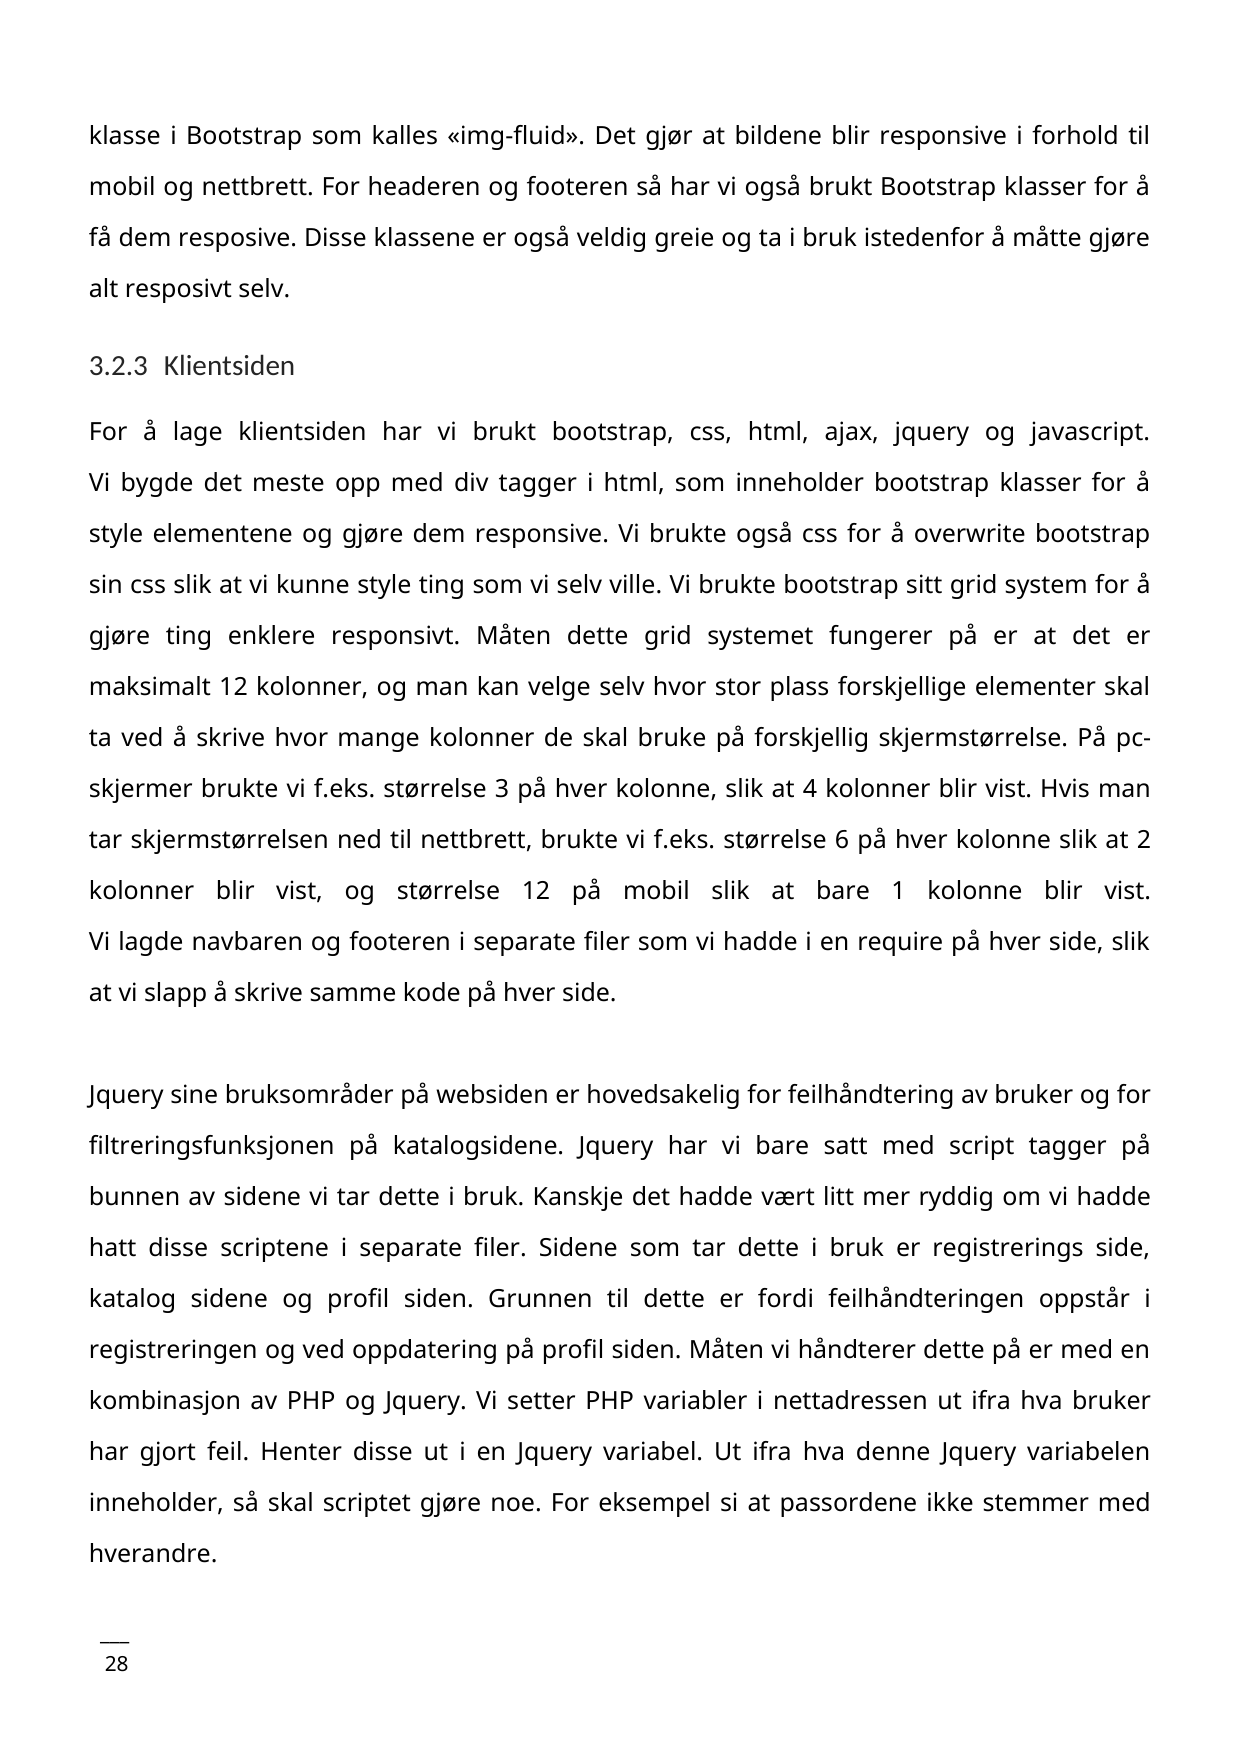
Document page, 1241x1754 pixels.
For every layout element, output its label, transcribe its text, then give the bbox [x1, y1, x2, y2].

subtitle Klientsiden [89, 347, 1152, 383]
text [89, 118, 1152, 305]
text Jquery sine bruksområder på websiden er hovedsakelig for feilhåndtering av bruker og for filtreringsfunksjonen på katalogsidene. Jquery har vi bare satt med script tagger på bunnen av sidene vi tar dette i bruk. Kanskje det hadde vært litt mer ryddig om vi hadde hatt disse scriptene i separate filer. Sidene som tar dette i bruk er registrerings side, katalog sidene og profil siden. Grunnen til dette er fordi feilhåndteringen oppstår i registreringen og ved oppdatering på profil siden. Måten vi håndterer dette på er med en kombinasjon av PHP og Jquery. Vi setter PHP variabler i nettadressen ut ifra hva bruker har gjort feil. Henter disse ut i en Jquery variabel. Ut ifra hva denne Jquery variabelen inneholder, så skal scriptet gjøre noe. For eksempel si at passordene ikke stemmer med hverandre. [89, 1077, 1152, 1570]
text For å lage klientsiden har vi brukt bootstrap, css, html, ajax, jquery og javascript. Vi bygde det meste opp med div tagger i html, som inneholder bootstrap klasser for å style elementene og gjøre dem responsive. Vi brukte også css for å overwrite bootstrap sin css slik at vi kunne style ting som vi selv ville. Vi brukte bootstrap sitt grid system for å gjøre ting enklere responsivt. Måten dette grid systemet fungerer på er at det er maksimalt 12 kolonner, og man kan velge selv hvor stor plass forskjellige elementer skal ta ved å skrive hvor mange kolonner de skal bruke på forskjellig skjermstørrelse. På pc-skjermer brukte vi f.eks. størrelse 3 på hver kolonne, slik at 4 kolonner blir vist. Hvis man tar skjermstørrelsen ned til nettbrett, brukte vi f.eks. størrelse 6 på hver kolonne slik at 2 kolonner blir vist, og størrelse 12 på mobil slik at bare 1 kolonne blir vist. Vi lagde navbaren og footeren i separate filer som vi hadde i en require på hver side, slik at vi slapp å skrive samme kode på hver side. [89, 413, 1152, 1009]
